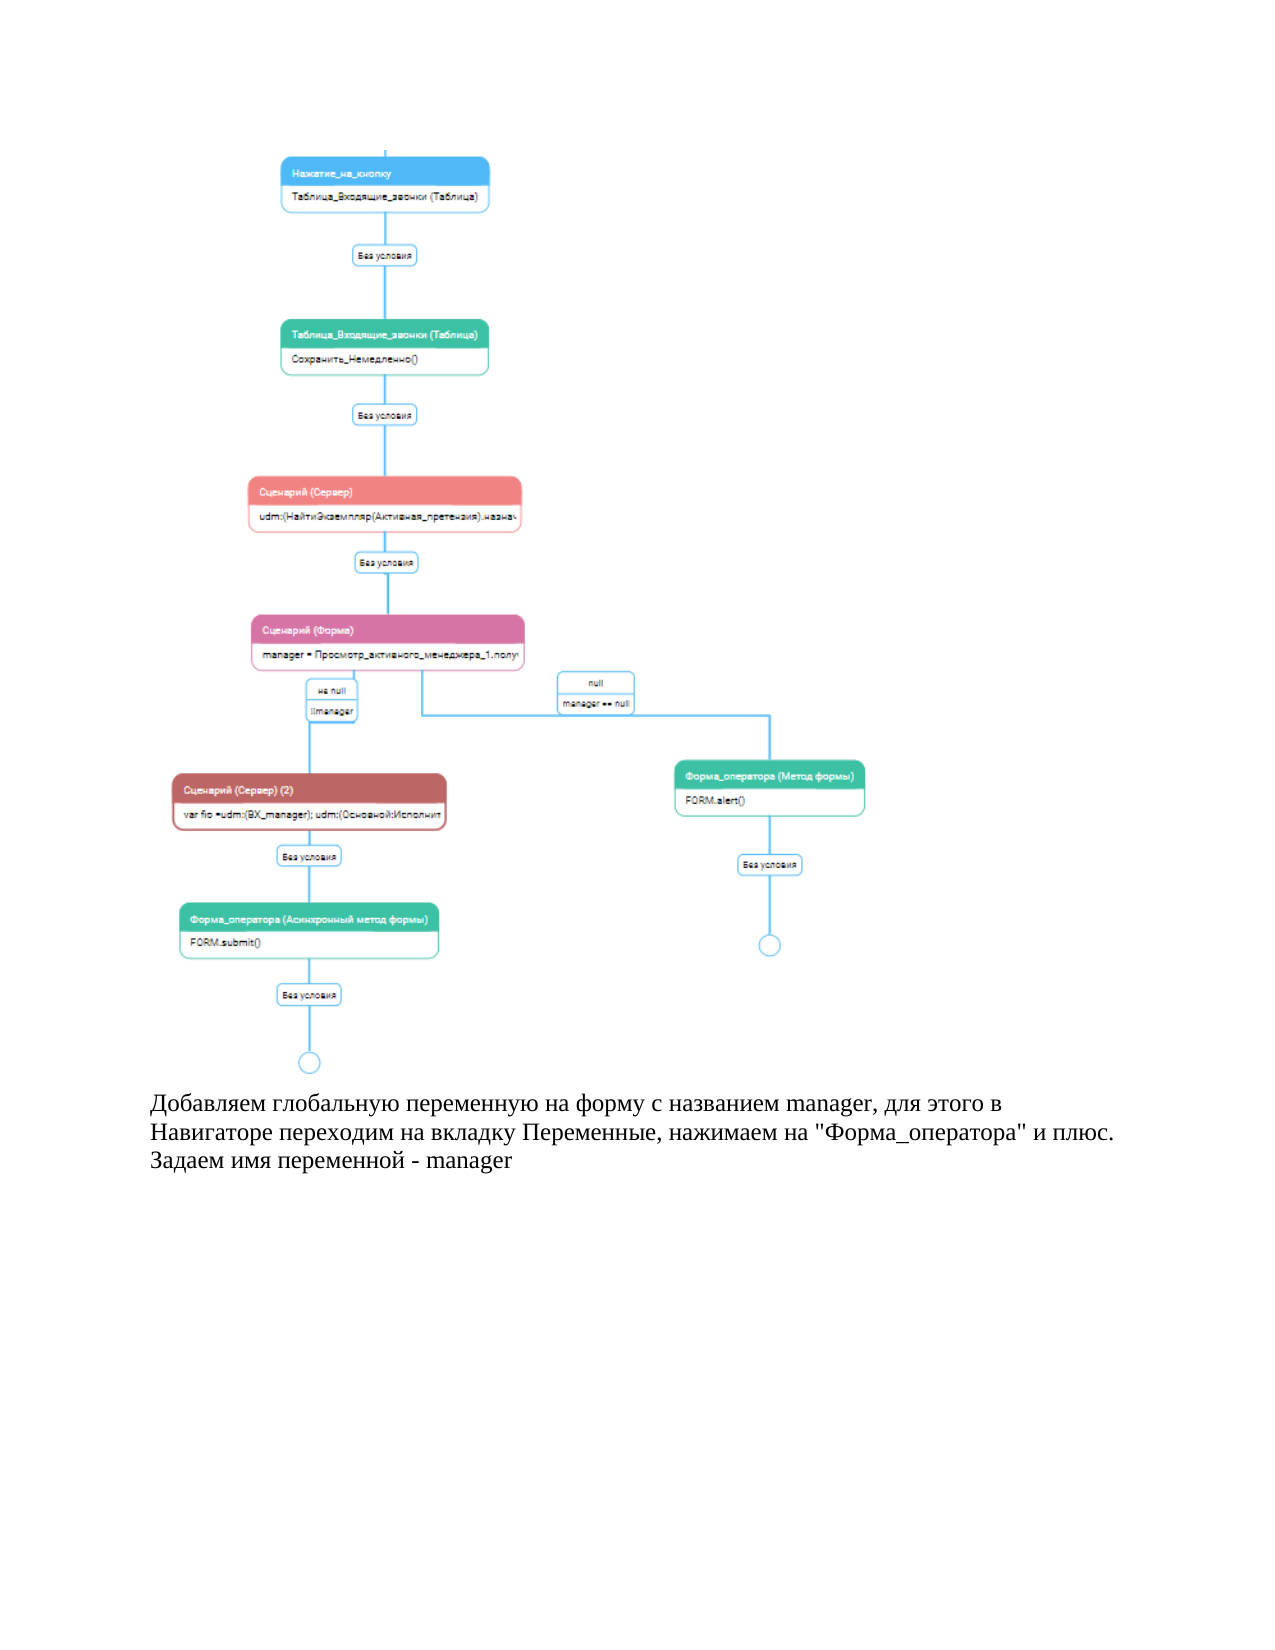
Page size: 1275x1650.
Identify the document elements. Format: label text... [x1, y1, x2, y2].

picture [150, 150, 882, 1083]
text Добавляем глобальную переменную на форму с названием manager, для этого в Навигаторе переходим на вкладку Переменные, нажимаем на "Форма_оператора" и плюс. Задаем имя переменной - manager [150, 1088, 1125, 1174]
